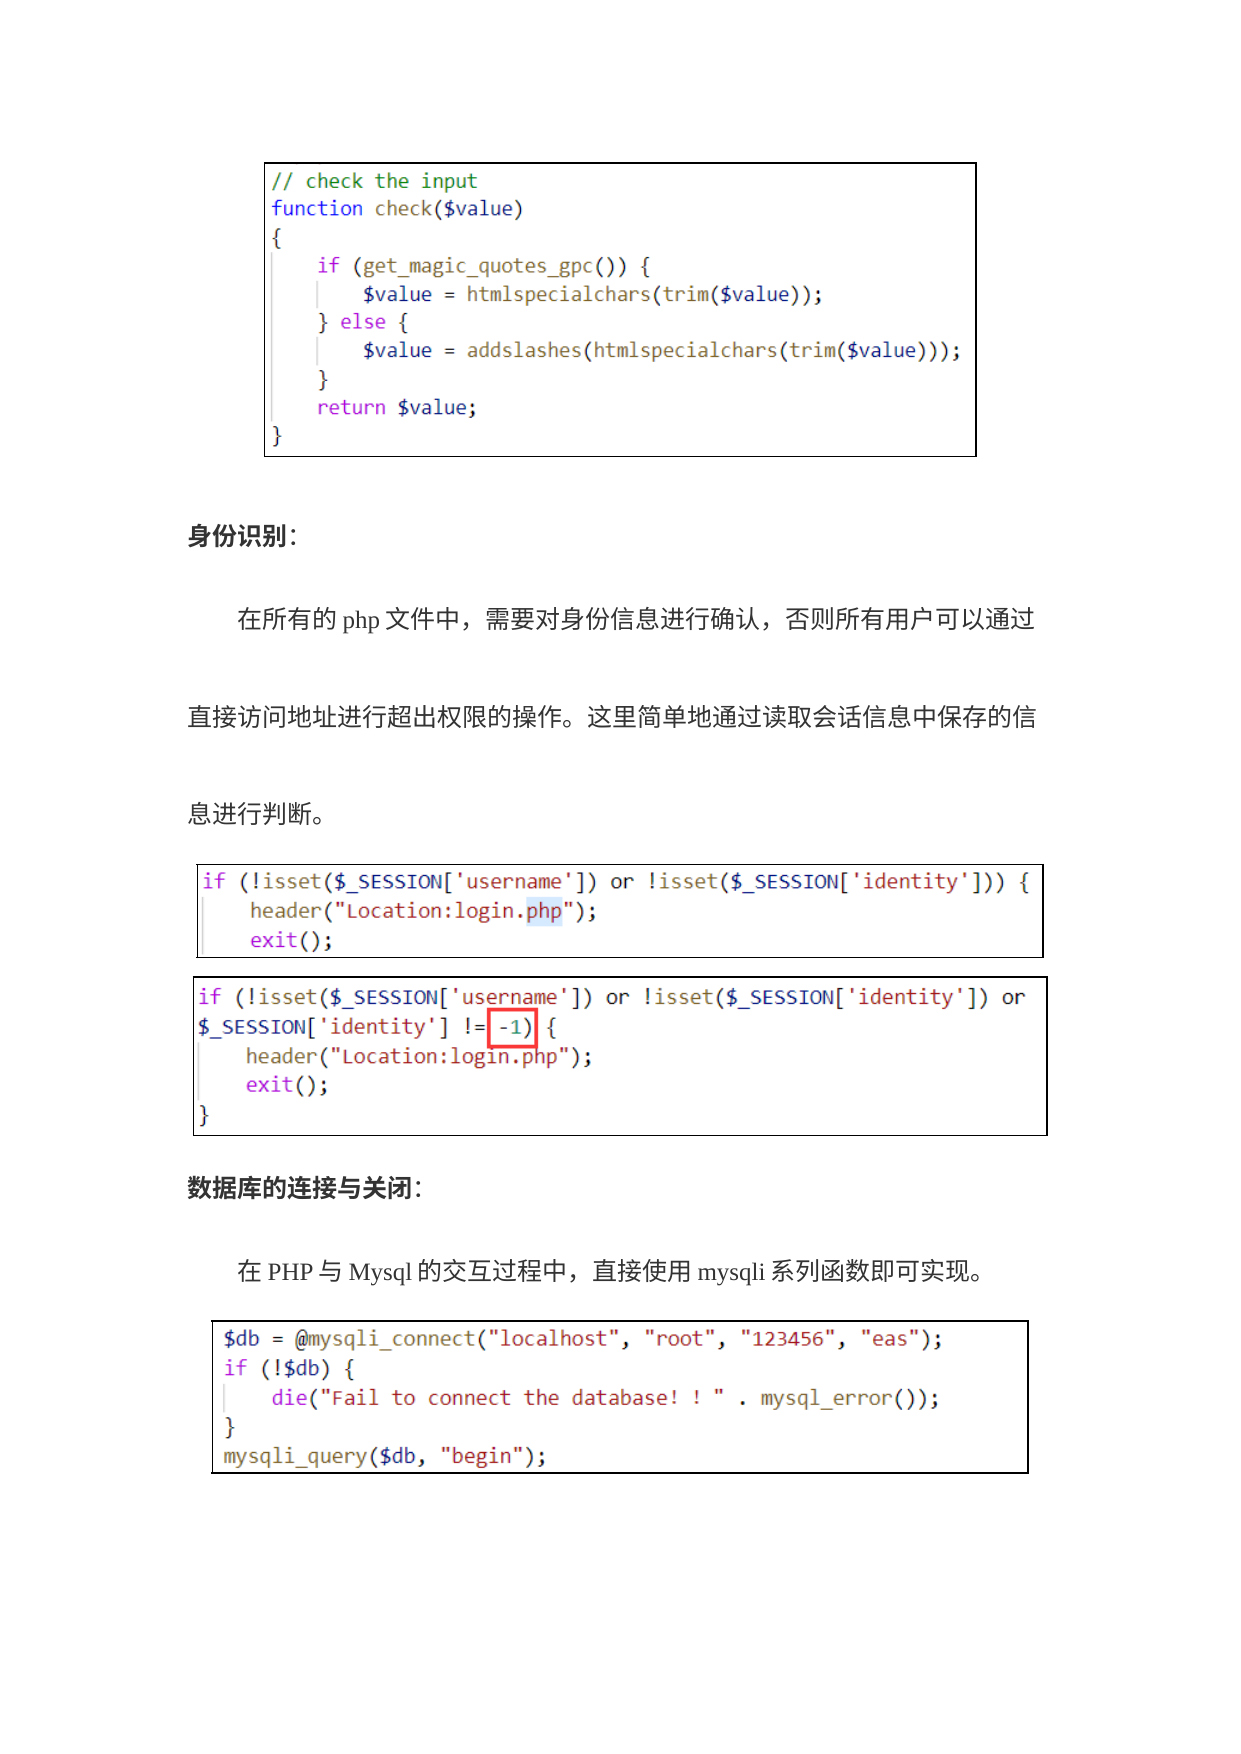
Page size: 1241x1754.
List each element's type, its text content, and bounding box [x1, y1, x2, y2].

text 在所有的php文件中，需要对身份信息进行确认，否则所有用户可以通过直接访问地址进行超出权限的操作。这里简单地通过读取会话信息中保存的信息进行判断。 [187, 585, 1053, 845]
picture [198, 865, 1042, 957]
picture [265, 164, 975, 456]
picture [194, 978, 1046, 1135]
text 在PHP与Mysql的交互过程中，直接使用mysqli系列函数即可实现。 [187, 1237, 1053, 1302]
text 数据库的连接与关闭： [187, 1154, 1053, 1219]
picture [213, 1322, 1027, 1472]
text 身份识别： [187, 502, 1053, 567]
